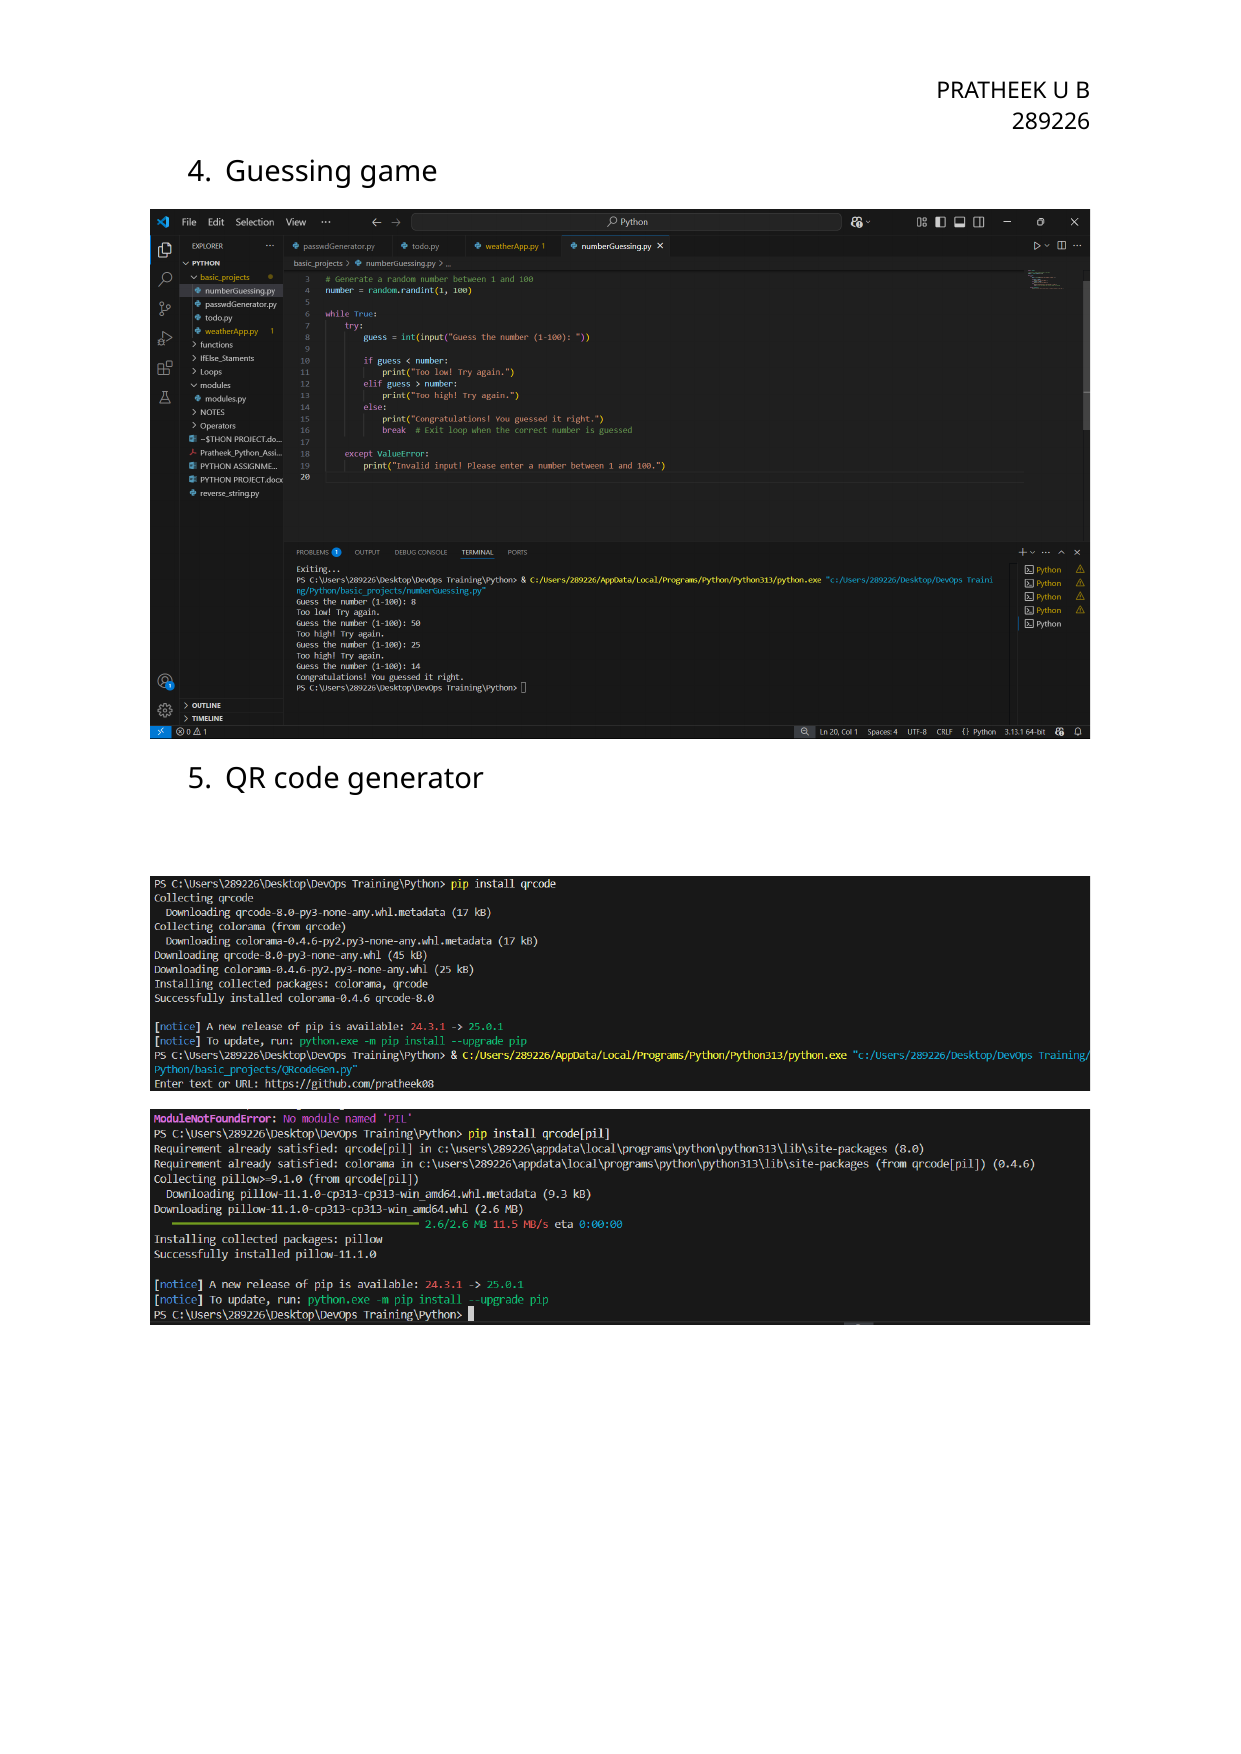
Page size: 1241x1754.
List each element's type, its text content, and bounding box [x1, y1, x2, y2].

picture [150, 1109, 1091, 1325]
list QR code generator [187, 757, 1090, 797]
picture [150, 209, 1091, 739]
picture [150, 876, 1091, 1091]
list Guessing game [187, 150, 1090, 190]
